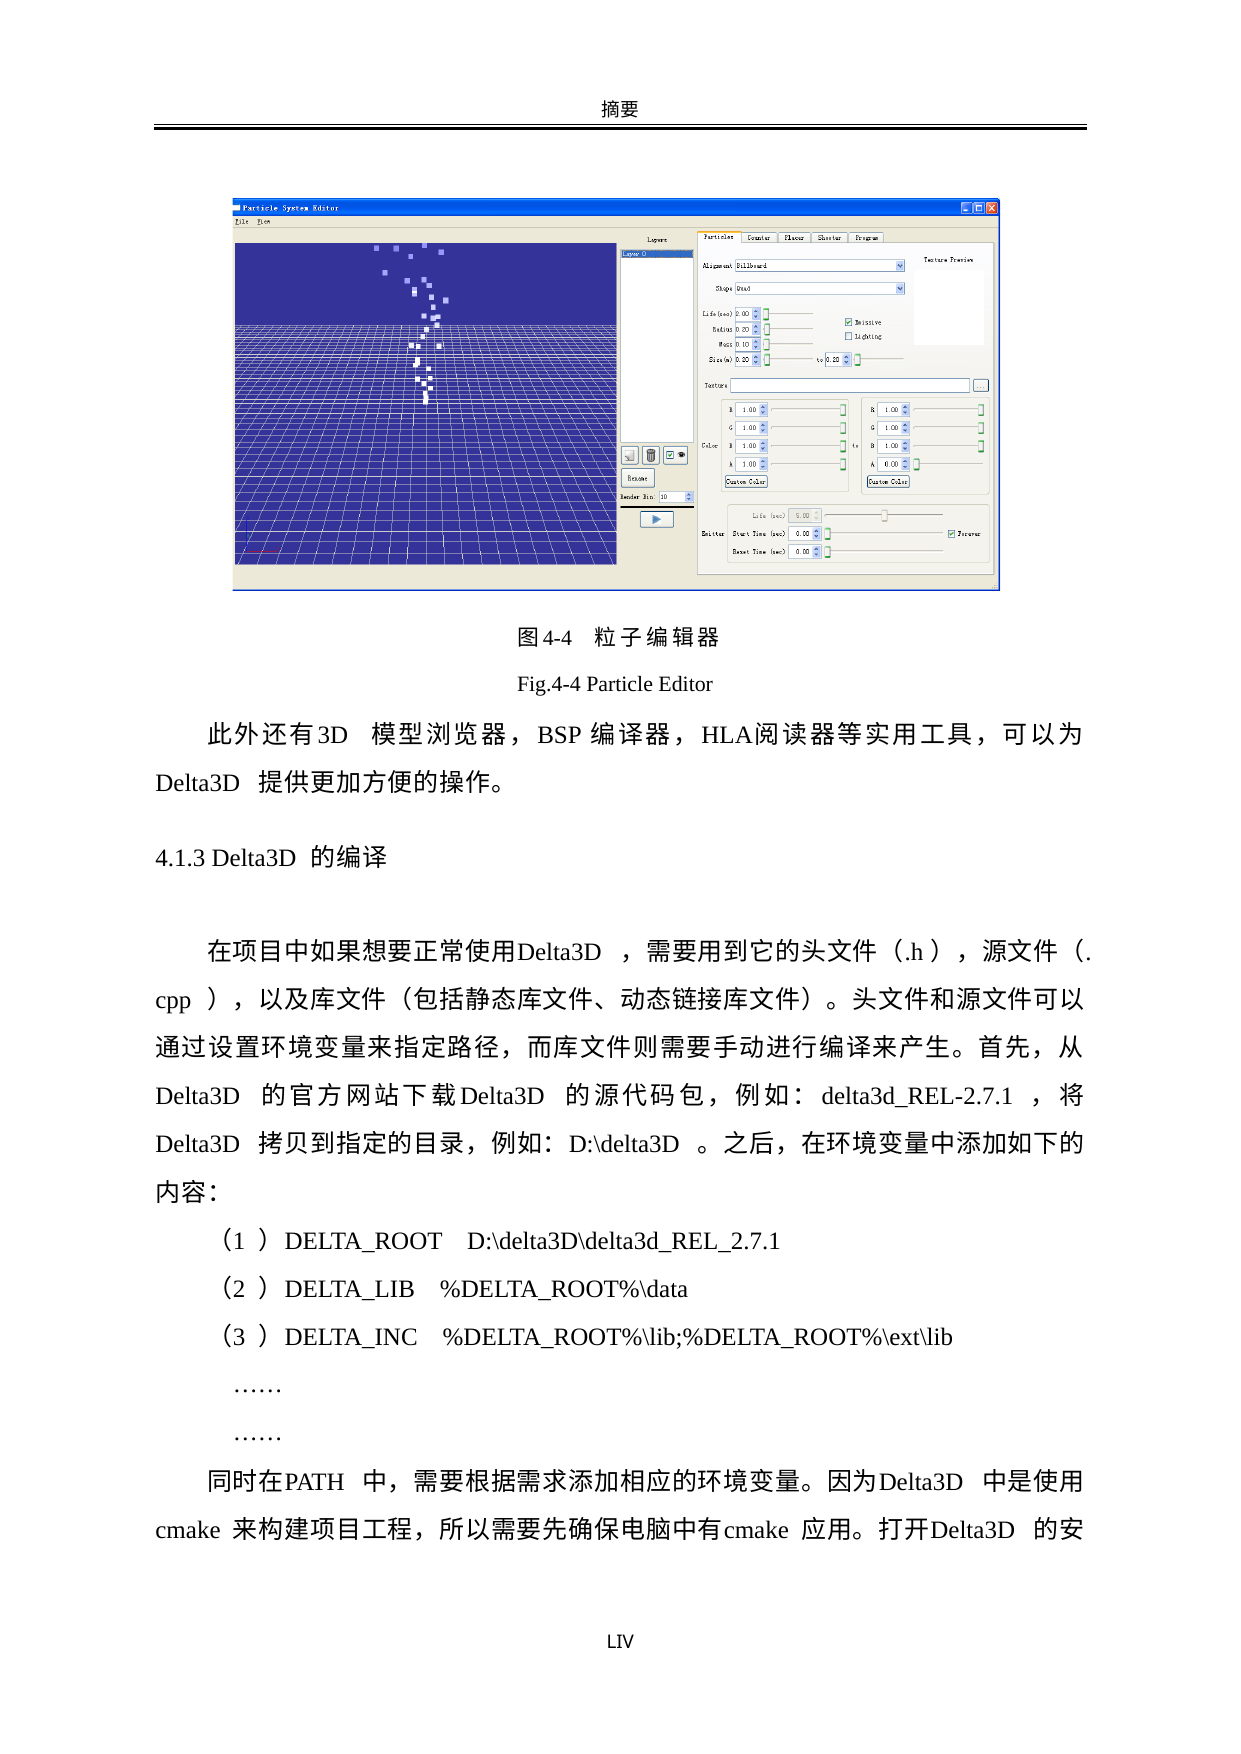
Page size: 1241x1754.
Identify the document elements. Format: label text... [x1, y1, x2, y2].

text …… [155, 1359, 1085, 1407]
picture [232, 198, 1001, 591]
text 图4-4 粒子编辑器 [155, 612, 1085, 660]
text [155, 1456, 1085, 1552]
text …… [155, 1407, 1085, 1456]
text （3）DELTA_INC %DELTA_ROOT%\lib;%DELTA_ROOT%\ext\lib [155, 1311, 1085, 1359]
text （2）DELTA_LIB %DELTA_ROOT%\data [155, 1263, 1085, 1311]
text （1）DELTA_ROOT D:\delta3D\delta3d_REL_2.7.1 [155, 1214, 1085, 1263]
text 此外还有3D模型浏览器，BSP编译器，HLA阅读器等实用工具，可以为Delta3D提供更加方便的操作。 [155, 708, 1085, 804]
subtitle 4.1.3 Delta3D的编译 [155, 832, 1085, 880]
text Fig.4-4 Particle Editor [155, 660, 1085, 708]
text 在项目中如果想要正常使用Delta3D，需要用到它的头文件（.h），源文件（.cpp），以及库文件（包括静态库文件、动态链接库文件）。头文件和源文件可以通过设置环境变量来指定路径，而库文件则需要手动进行编译来产生。首先，从Delta3D的官方网站下载Delta3D的源代码包，例如：delta3d_REL-2.7.1，将Delta3D拷贝到指定的目录，例如：D:\delta3D。之后，在环境变量中添加如下的内容： [155, 925, 1085, 1214]
